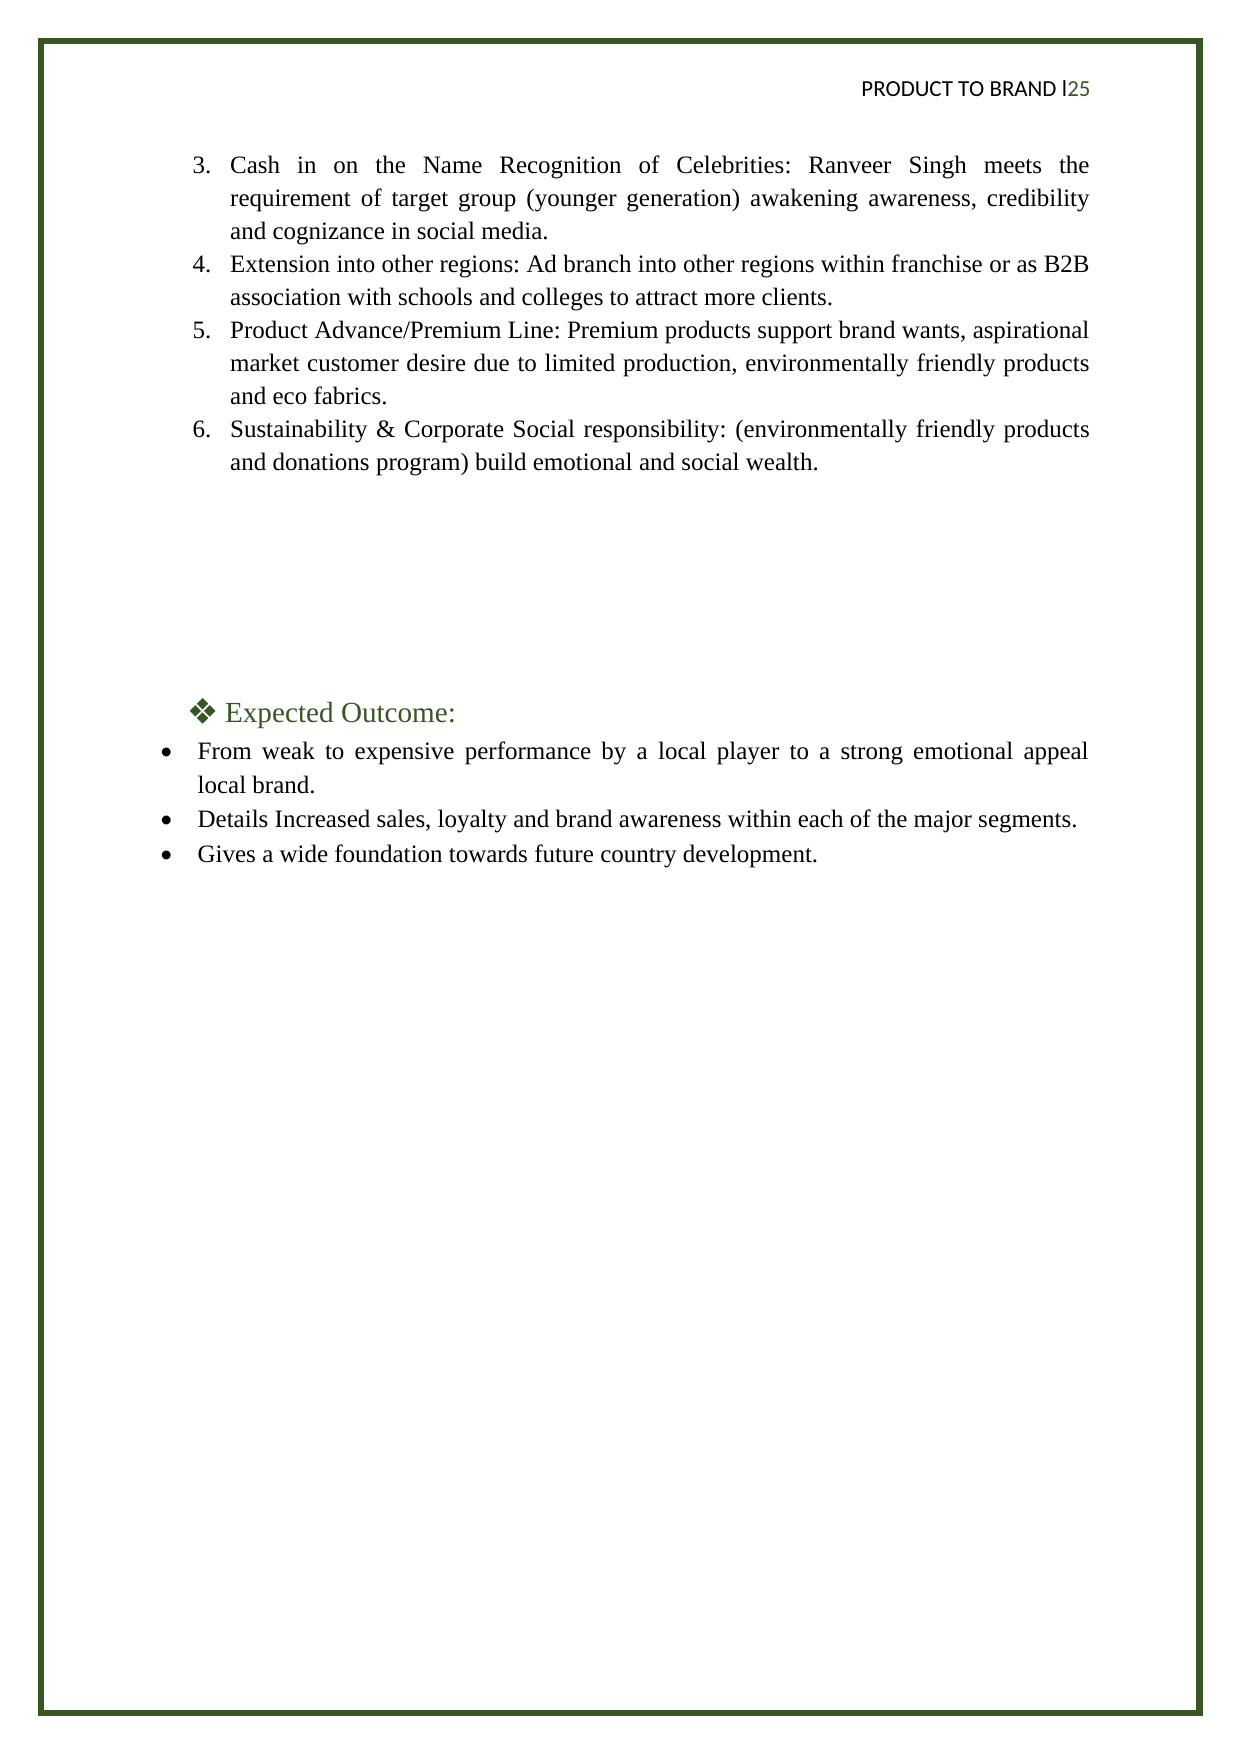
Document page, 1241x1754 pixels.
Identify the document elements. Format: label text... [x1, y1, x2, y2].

list Gives a wide foundation towards future country development. [160, 838, 1090, 868]
list Product Advance/Premium Line: Premium products support brand wants, aspirational market customer desire due to limited production, environmentally friendly products and eco fabrics. [192, 315, 1090, 410]
list Cash in on the Name Recognition of Celebrities: Ranveer Singh meets the requirement of target group (younger generation) awakening awareness, credibility and cognizance in social media. [192, 150, 1090, 245]
list Extension into other regions: Ad branch into other regions within franchise or as B2B association with schools and colleges to attract more clients. [192, 249, 1090, 311]
list Sustainability & Corporate Social responsibility: (environmentally friendly products and donations program) build emotional and social wealth. [192, 414, 1090, 476]
list Expected Outcome: [187, 696, 1090, 730]
list Details Increased sales, loyalty and brand awareness within each of the major segments. [160, 803, 1090, 833]
list From weak to expensive performance by a local player to a strong emotional appeal local brand. [160, 735, 1090, 799]
